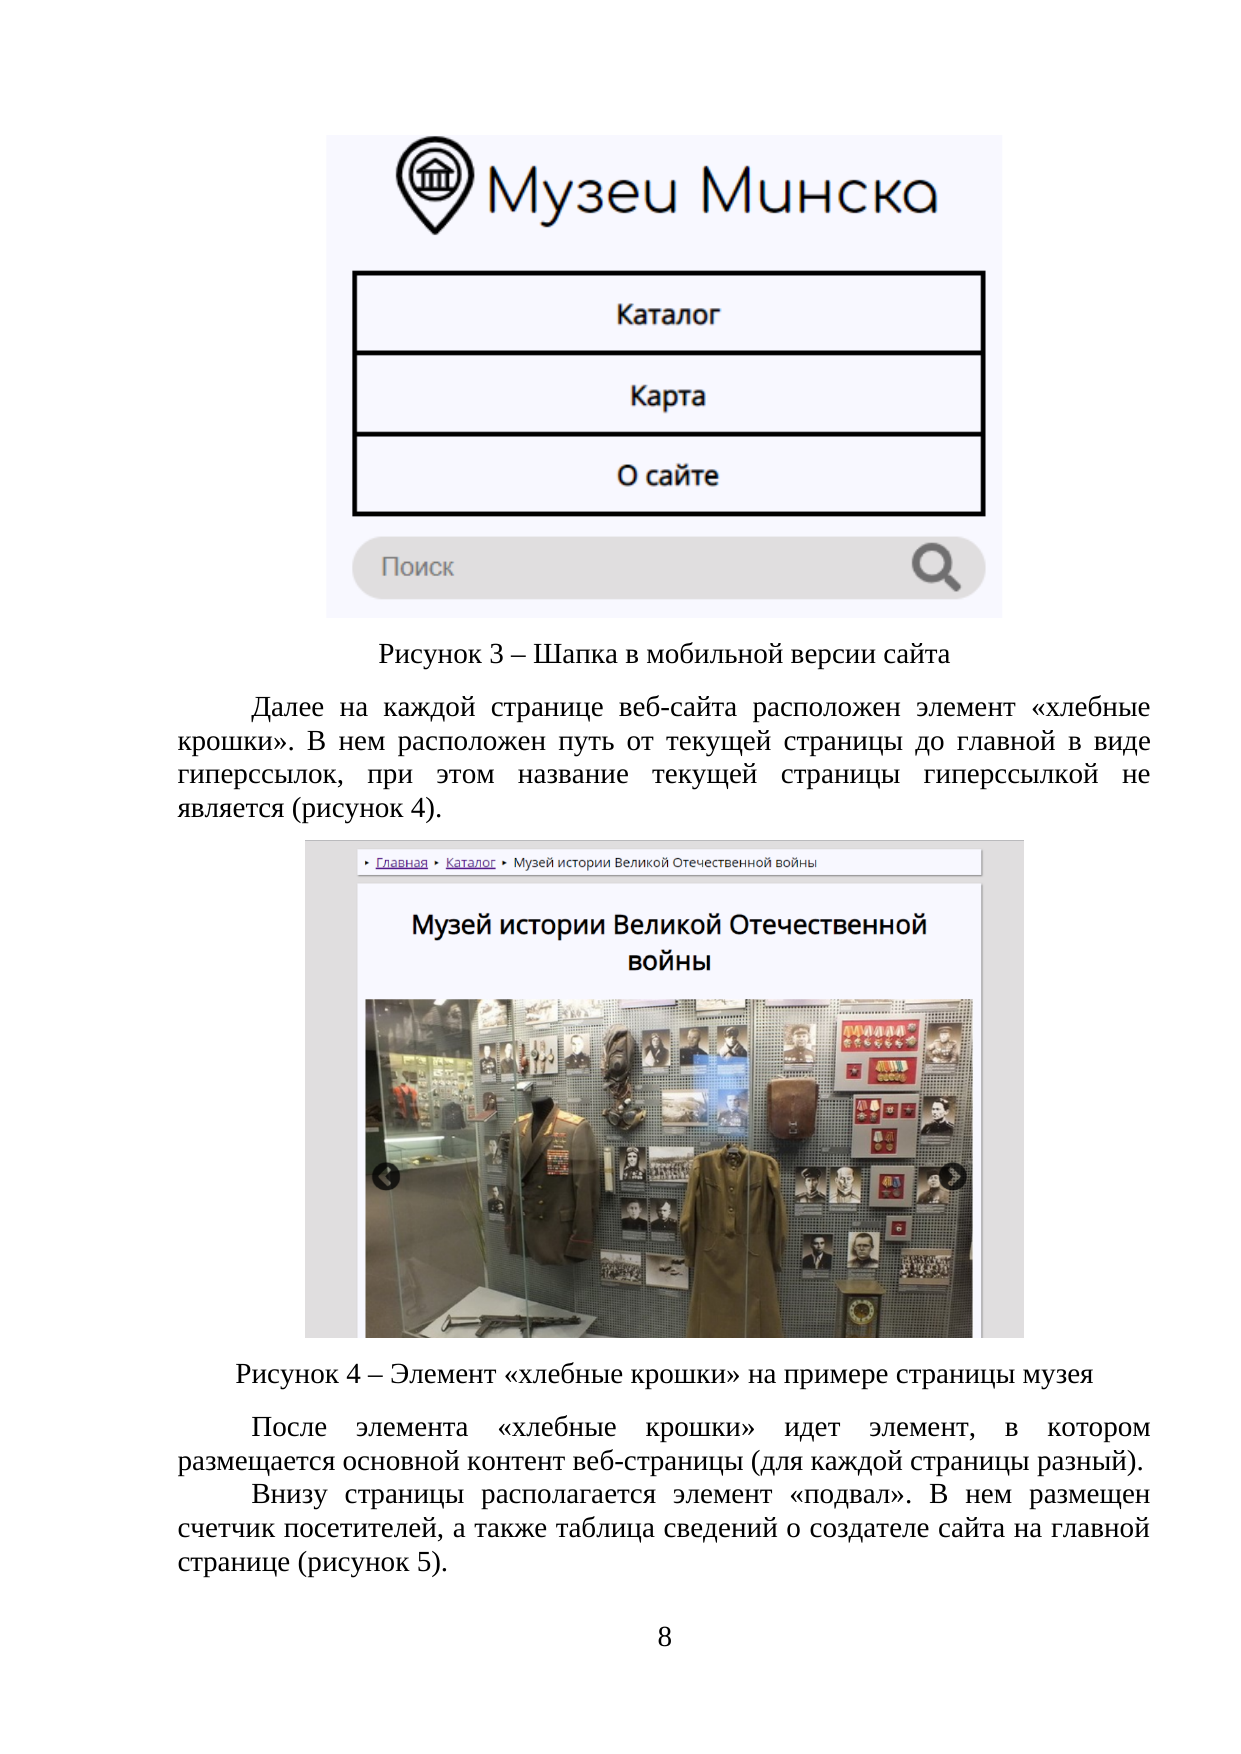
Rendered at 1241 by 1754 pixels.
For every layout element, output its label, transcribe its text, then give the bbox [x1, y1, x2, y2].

picture [305, 840, 1024, 1338]
text Рисунок 4 – Элемент «хлебные крошки» на примере страницы музея [177, 1357, 1152, 1390]
text После элемента «хлебные крошки» идет элемент, в котором размещается основной контент веб-страницы (для каждой страницы разный). [177, 1409, 1152, 1477]
text Рисунок 3 – Шапка в мобильной версии сайта [177, 637, 1152, 670]
picture [326, 135, 1003, 618]
text Далее на каждой странице веб-сайта расположен элемент «хлебные крошки». В нем расположен путь от текущей страницы до главной в виде гиперссылок, при этом название текущей страницы гиперссылкой не является (рисунок 4). [177, 689, 1152, 824]
text Внизу страницы располагается элемент «подвал». В нем размещен счетчик посетителей, а также таблица сведений о создателе сайта на главной странице (рисунок 5). [177, 1477, 1152, 1577]
